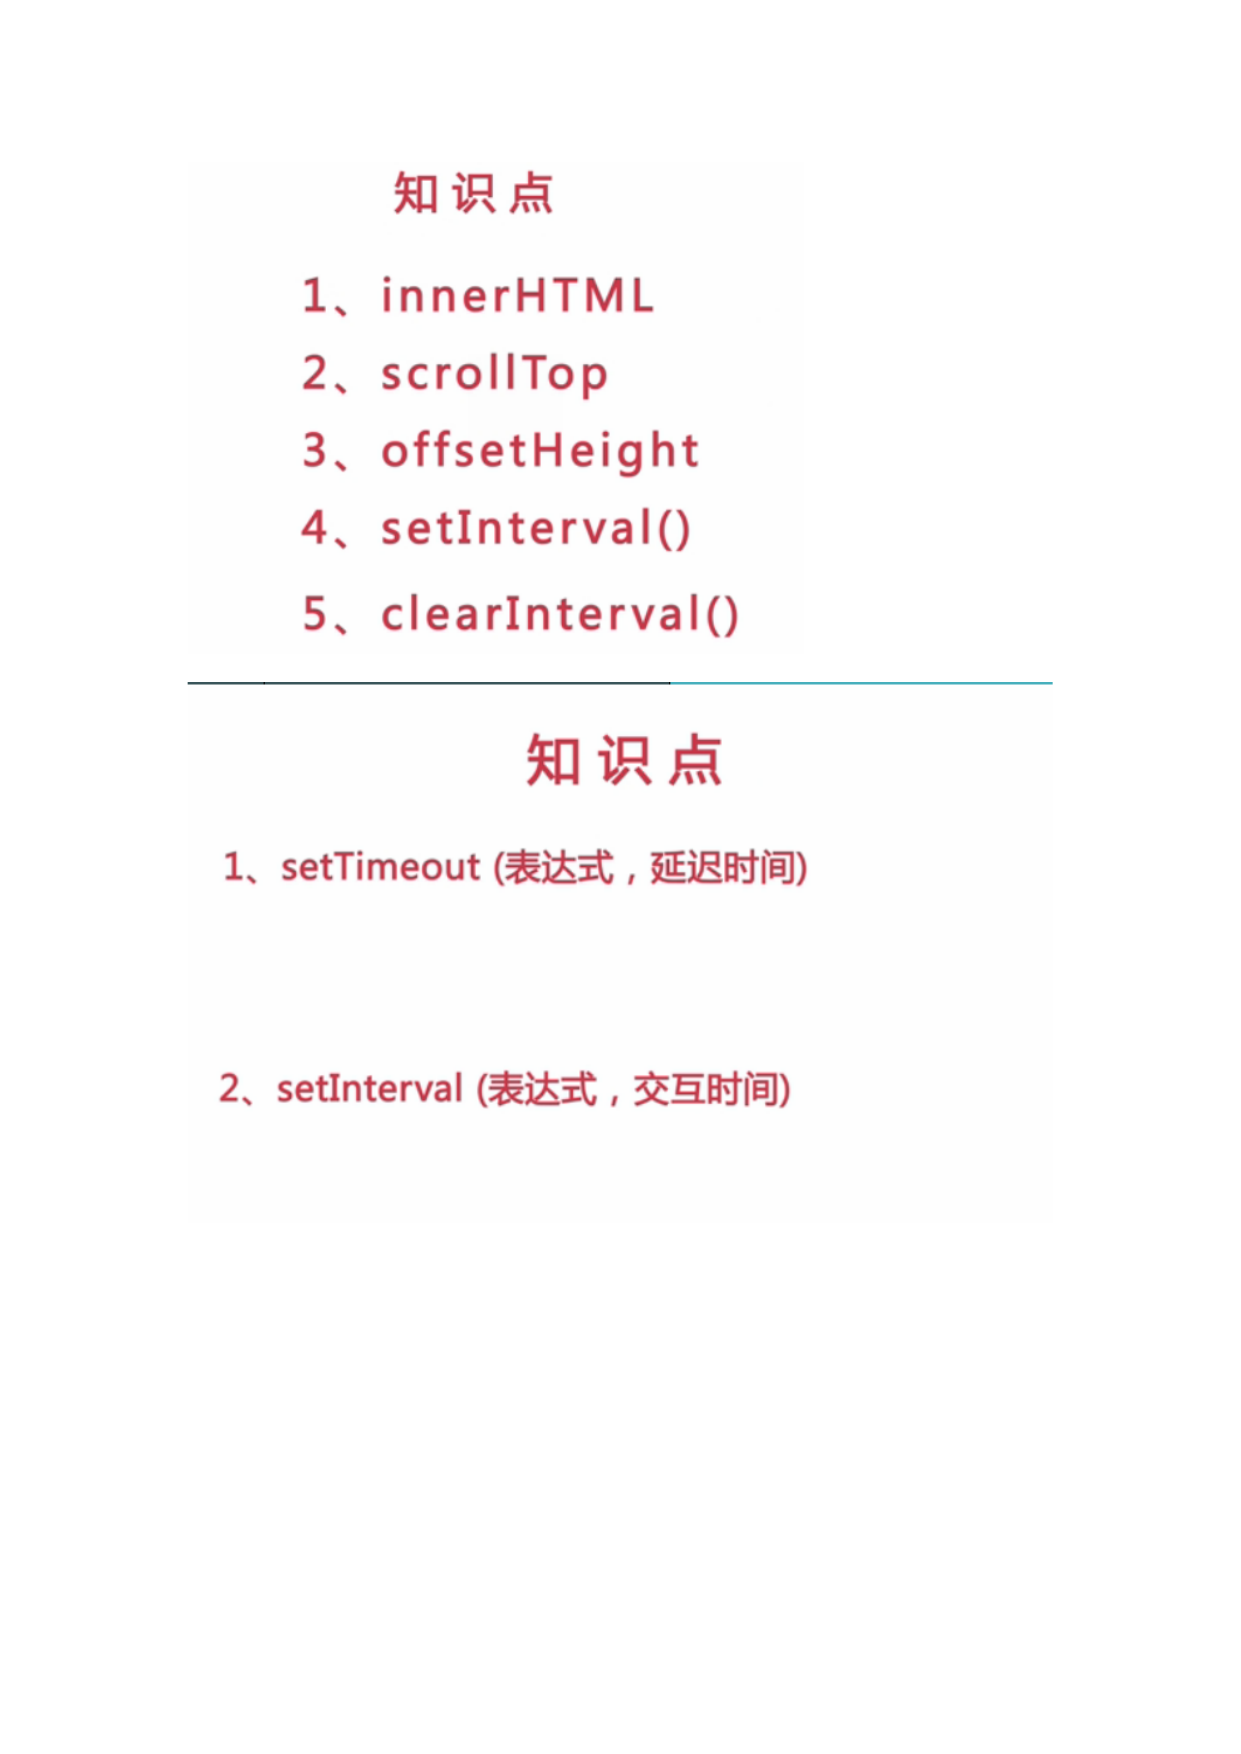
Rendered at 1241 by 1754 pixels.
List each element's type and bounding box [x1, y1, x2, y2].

picture [187, 682, 1053, 1223]
picture [187, 162, 805, 654]
